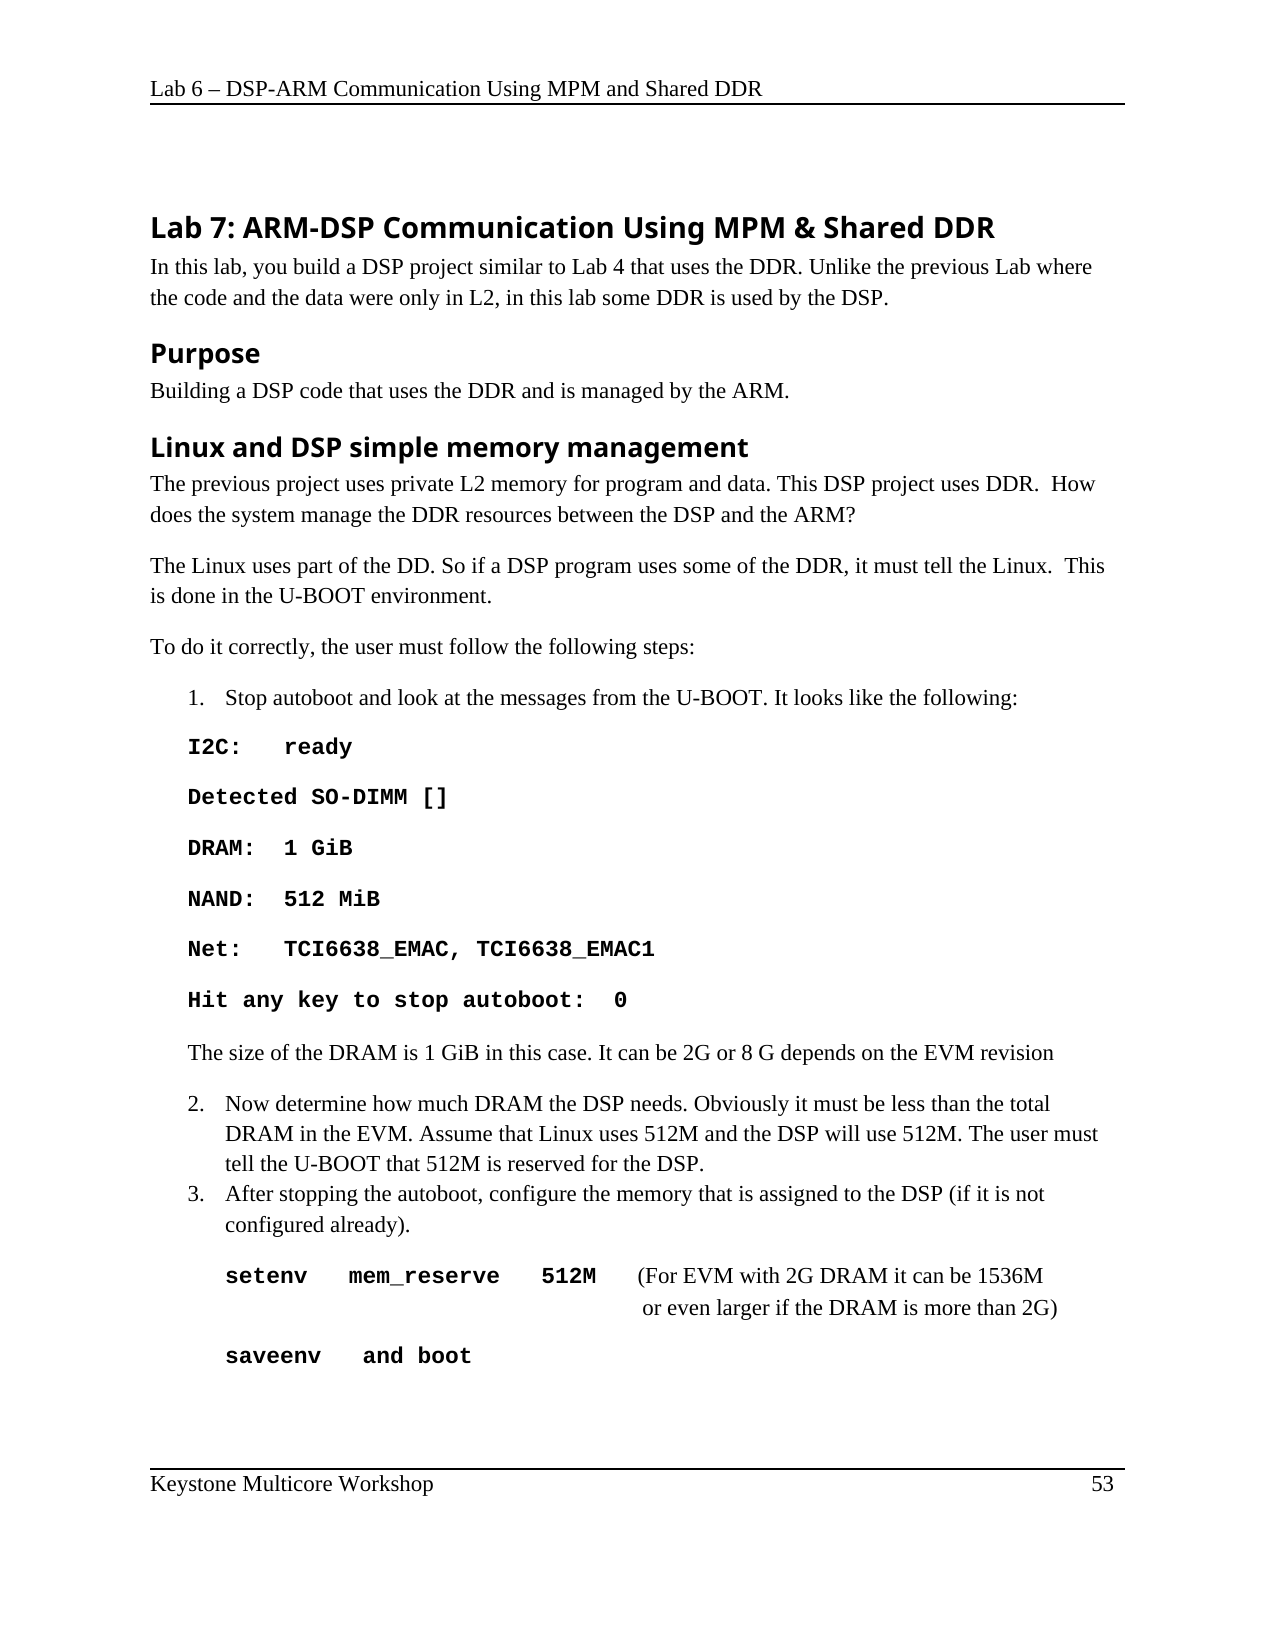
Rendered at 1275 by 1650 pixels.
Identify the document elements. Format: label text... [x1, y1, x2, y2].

text The previous project uses private L2 memory for program and data. This DSP project uses DDR. How does the system manage the DDR resources between the DSP and the ARM? [150, 470, 1125, 527]
text In this lab, you build a DSP project similar to Lab 4 that uses the DDR. Unlike the previous Lab where the code and the data were only in L2, in this lab some DDR is used by the DSP. [150, 253, 1125, 310]
subtitle Lab 7: ARM-DSP Communication Using MPM & Shared DDR [150, 208, 1125, 247]
text To do it correctly, the user must follow the following steps: [150, 633, 1125, 659]
text The size of the DRAM is 1 GiB in this case. It can be 2G or 8 G depends on the EVM revision [150, 1039, 1125, 1065]
text DRAM: 1 GiB [187, 836, 1125, 862]
list Stop autoboot and look at the messages from the U-BOOT. It looks like the following: [187, 684, 1125, 710]
text NAND: 512 MiB [187, 887, 1125, 913]
text I2C: ready [187, 735, 1125, 761]
text Detected SO-DIMM [] [187, 786, 1125, 812]
text Net: TCI6638_EMAC, TCI6638_EMAC1 [187, 937, 1125, 963]
text Building a DSP code that uses the DDR and is managed by the ARM. [150, 377, 1125, 403]
text setenv mem_reserve 512M (For EVM with 2G DRAM it can be 1536M or even larger if the DRAM is more than 2G) [225, 1262, 1125, 1320]
subtitle Linux and DSP simple memory management [150, 428, 1125, 465]
list After stopping the autoboot, configure the memory that is assigned to the DSP (if it is not configured already). [187, 1180, 1125, 1237]
subtitle Purpose [150, 334, 1125, 371]
list Now determine how much DRAM the DSP needs. Obviously it must be less than the total DRAM in the EVM. Assume that Linux uses 512M and the DSP will use 512M. The user must tell the U-BOOT that 512M is reserved for the DSP. [187, 1090, 1125, 1177]
text Hit any key to stop autoboot: 0 [187, 988, 1125, 1014]
text The Linux uses part of the DD. So if a DSP program uses some of the DDR, it must tell the Linux. This is done in the U-BOOT environment. [150, 552, 1125, 608]
text saveenv and boot [225, 1345, 1125, 1371]
